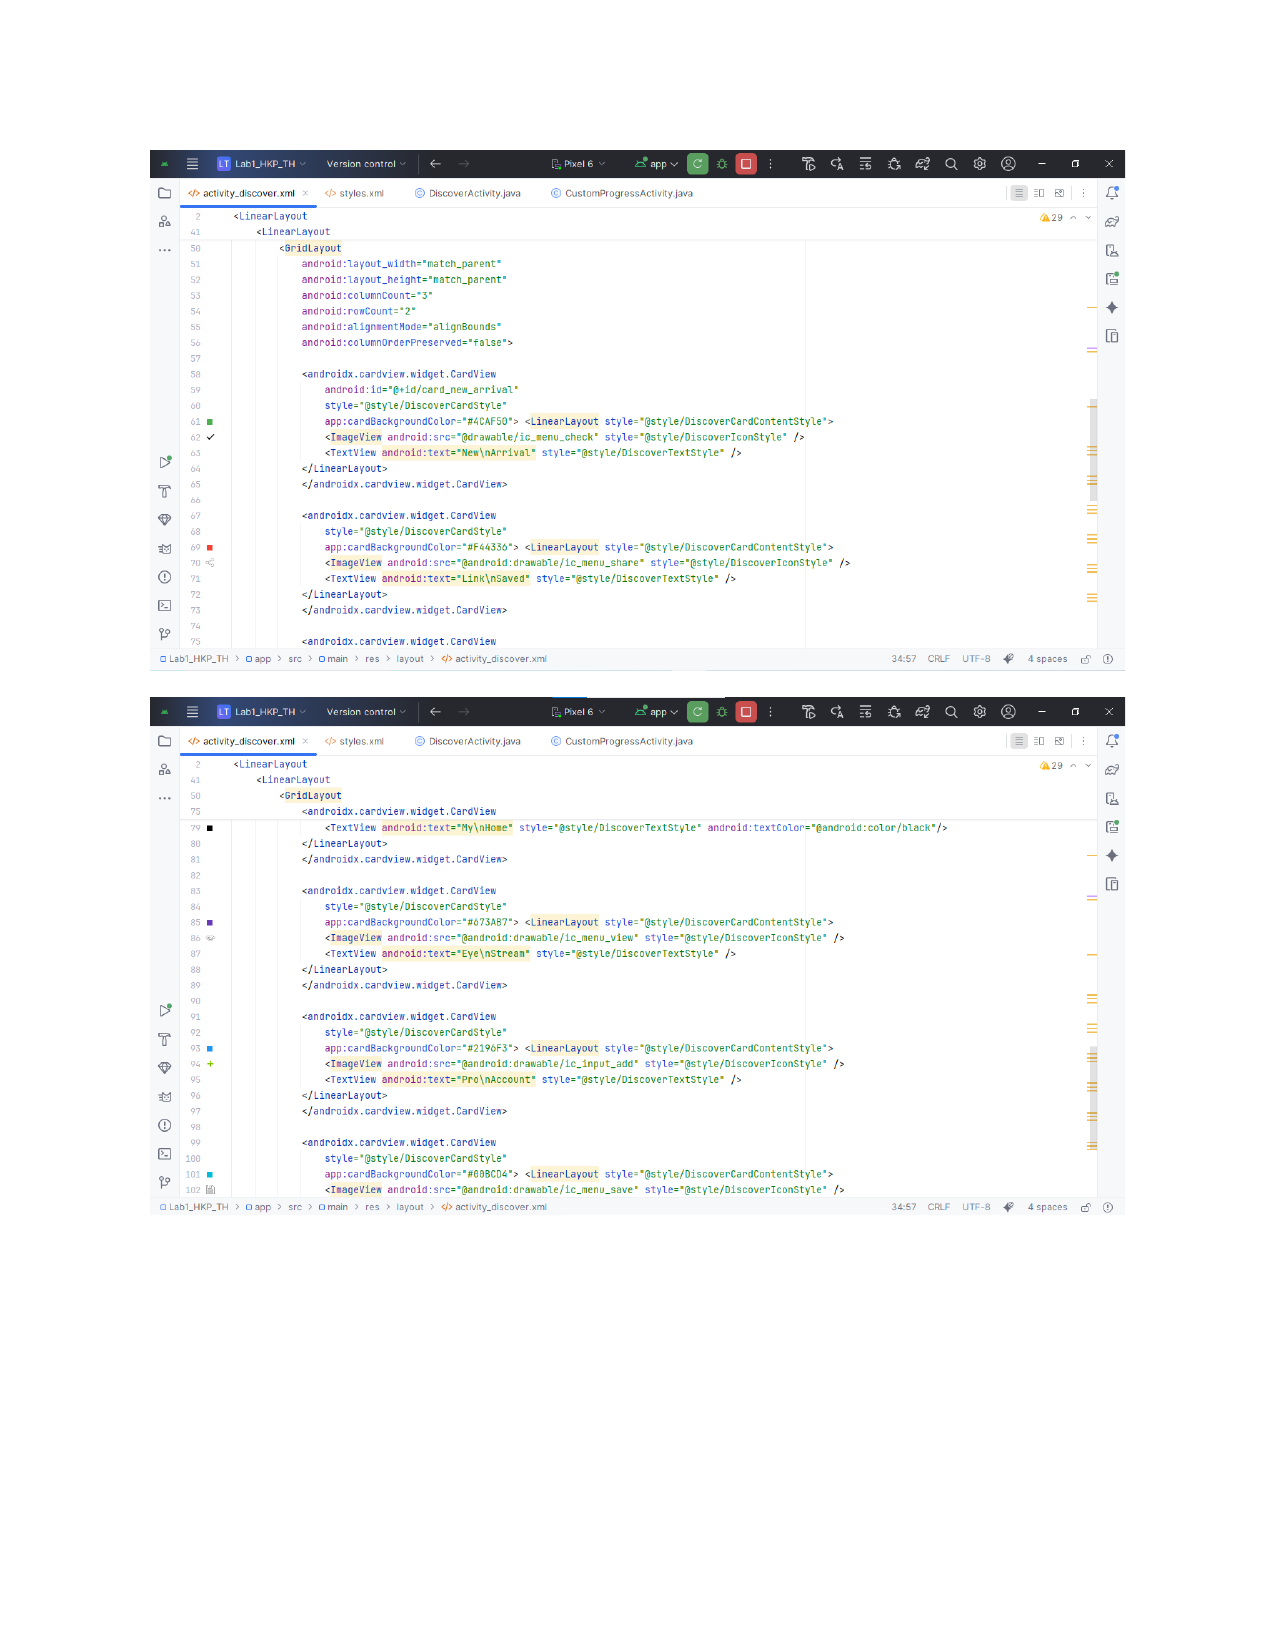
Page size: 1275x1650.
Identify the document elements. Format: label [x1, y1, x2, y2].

picture [150, 697, 1125, 1215]
picture [150, 150, 1125, 671]
